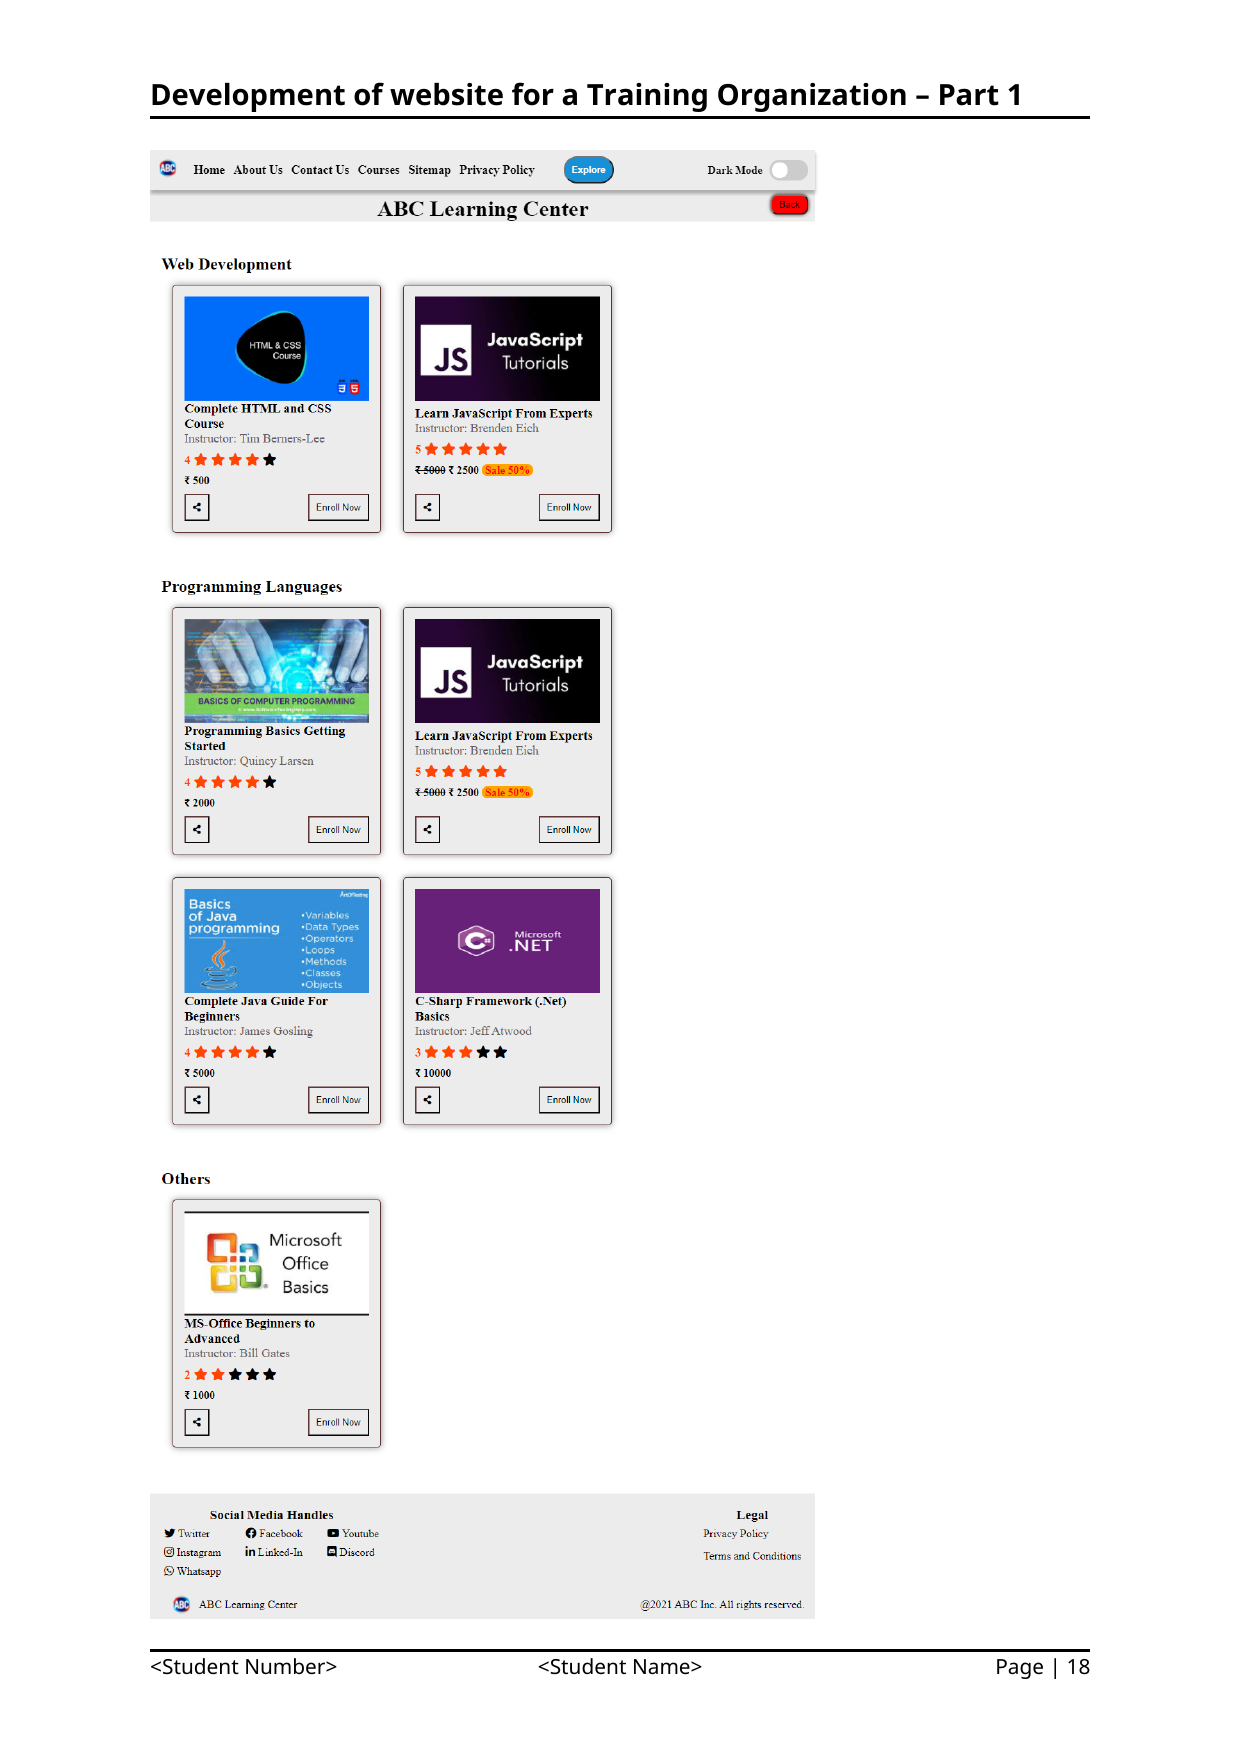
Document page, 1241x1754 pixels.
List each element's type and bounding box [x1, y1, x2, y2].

picture [150, 150, 826, 1619]
